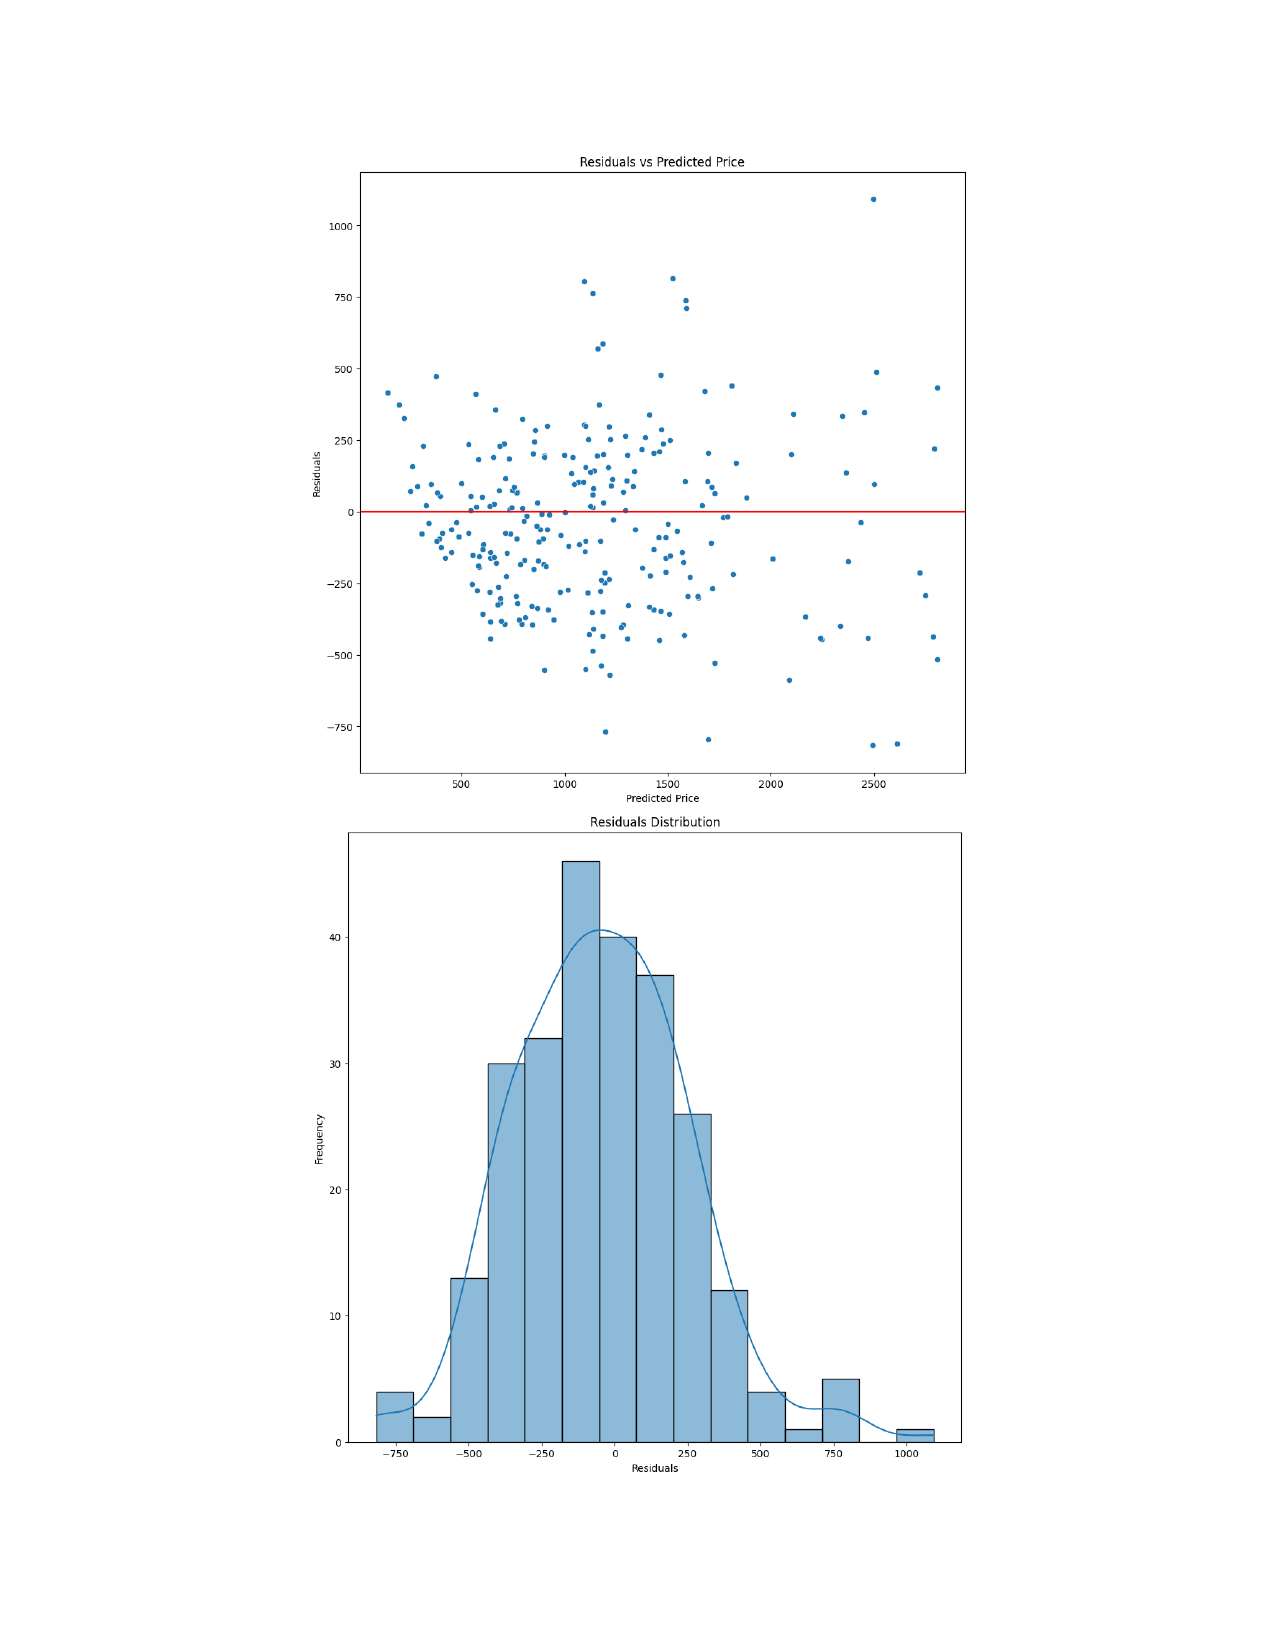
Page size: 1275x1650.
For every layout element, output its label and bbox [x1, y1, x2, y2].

picture [305, 150, 971, 1480]
